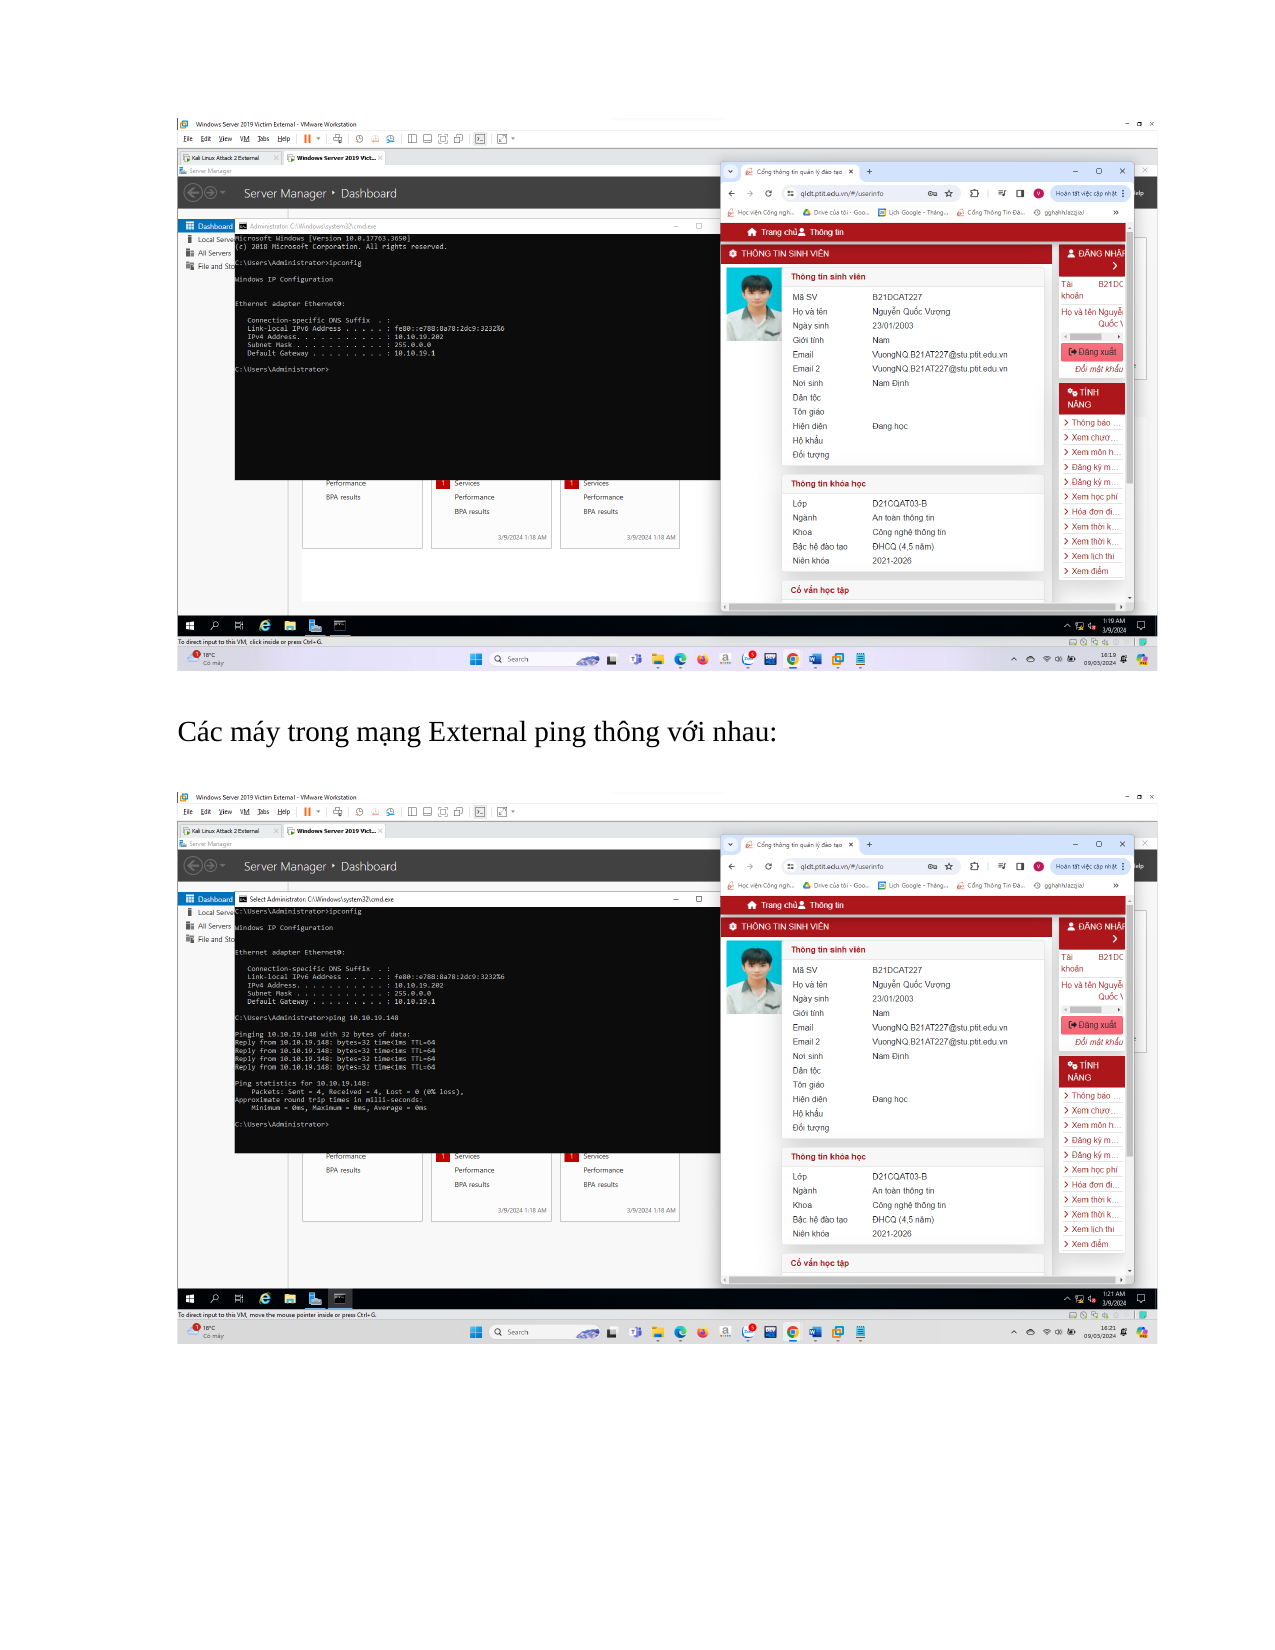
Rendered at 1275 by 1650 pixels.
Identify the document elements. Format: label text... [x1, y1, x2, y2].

picture [177, 118, 1158, 671]
text Các máy trong mạng External ping thông với nhau: [177, 714, 1157, 748]
picture [177, 792, 1158, 1344]
